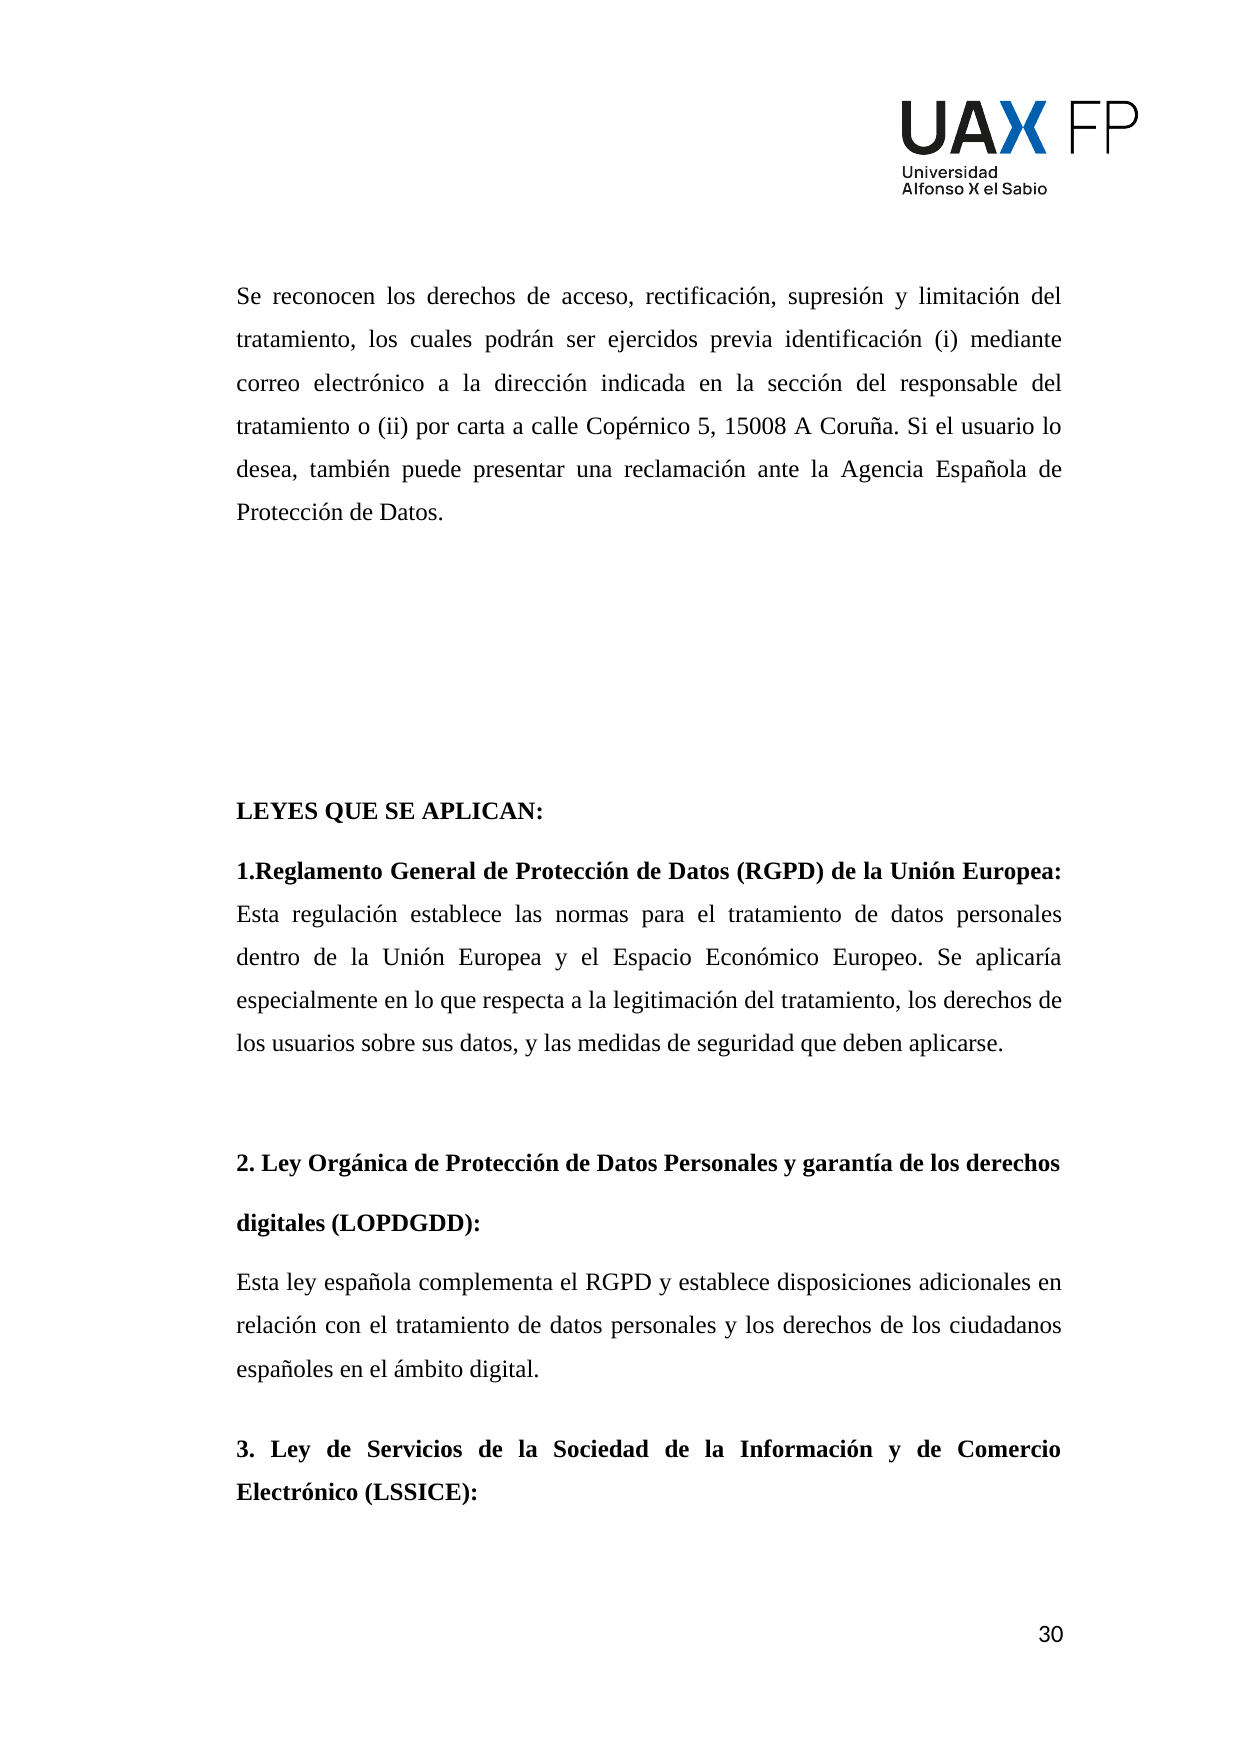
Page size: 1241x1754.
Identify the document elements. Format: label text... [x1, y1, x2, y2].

text digitales (LOPDGDD): [236, 1208, 1063, 1236]
text LEYES QUE SE APLICAN: [236, 796, 1063, 825]
picture [875, 75, 1164, 221]
text 3. Ley de Servicios de la Sociedad de la Información y de Comercio Electrónico (LSSICE): [236, 1434, 1063, 1506]
text 1.Reglamento General de Protección de Datos (RGPD) de la Unión Europea: Esta regulación establece las normas para el tratamiento de datos personales dentro de la Unión Europea y el Espacio Económico Europeo. Se aplicaría especialmente en lo que respecta a la legitimación del tratamiento, los derechos de los usuarios sobre sus datos, y las medidas de seguridad que deben aplicarse. [236, 856, 1063, 1057]
text Se reconocen los derechos de acceso, rectificación, supresión y limitación del tratamiento, los cuales podrán ser ejercidos previa identificación (i) mediante correo electrónico a la dirección indicada en la sección del responsable del tratamiento o (ii) por carta a calle Copérnico 5, 15008 A Coruña. Si el usuario lo desea, también puede presentar una reclamación ante la Agencia Española de Protección de Datos. [236, 281, 1063, 526]
text Esta ley española complementa el RGPD y establece disposiciones adicionales en relación con el tratamiento de datos personales y los derechos de los ciudadanos españoles en el ámbito digital. [236, 1267, 1063, 1382]
text 2. Ley Orgánica de Protección de Datos Personales y garantía de los derechos [236, 1148, 1063, 1177]
